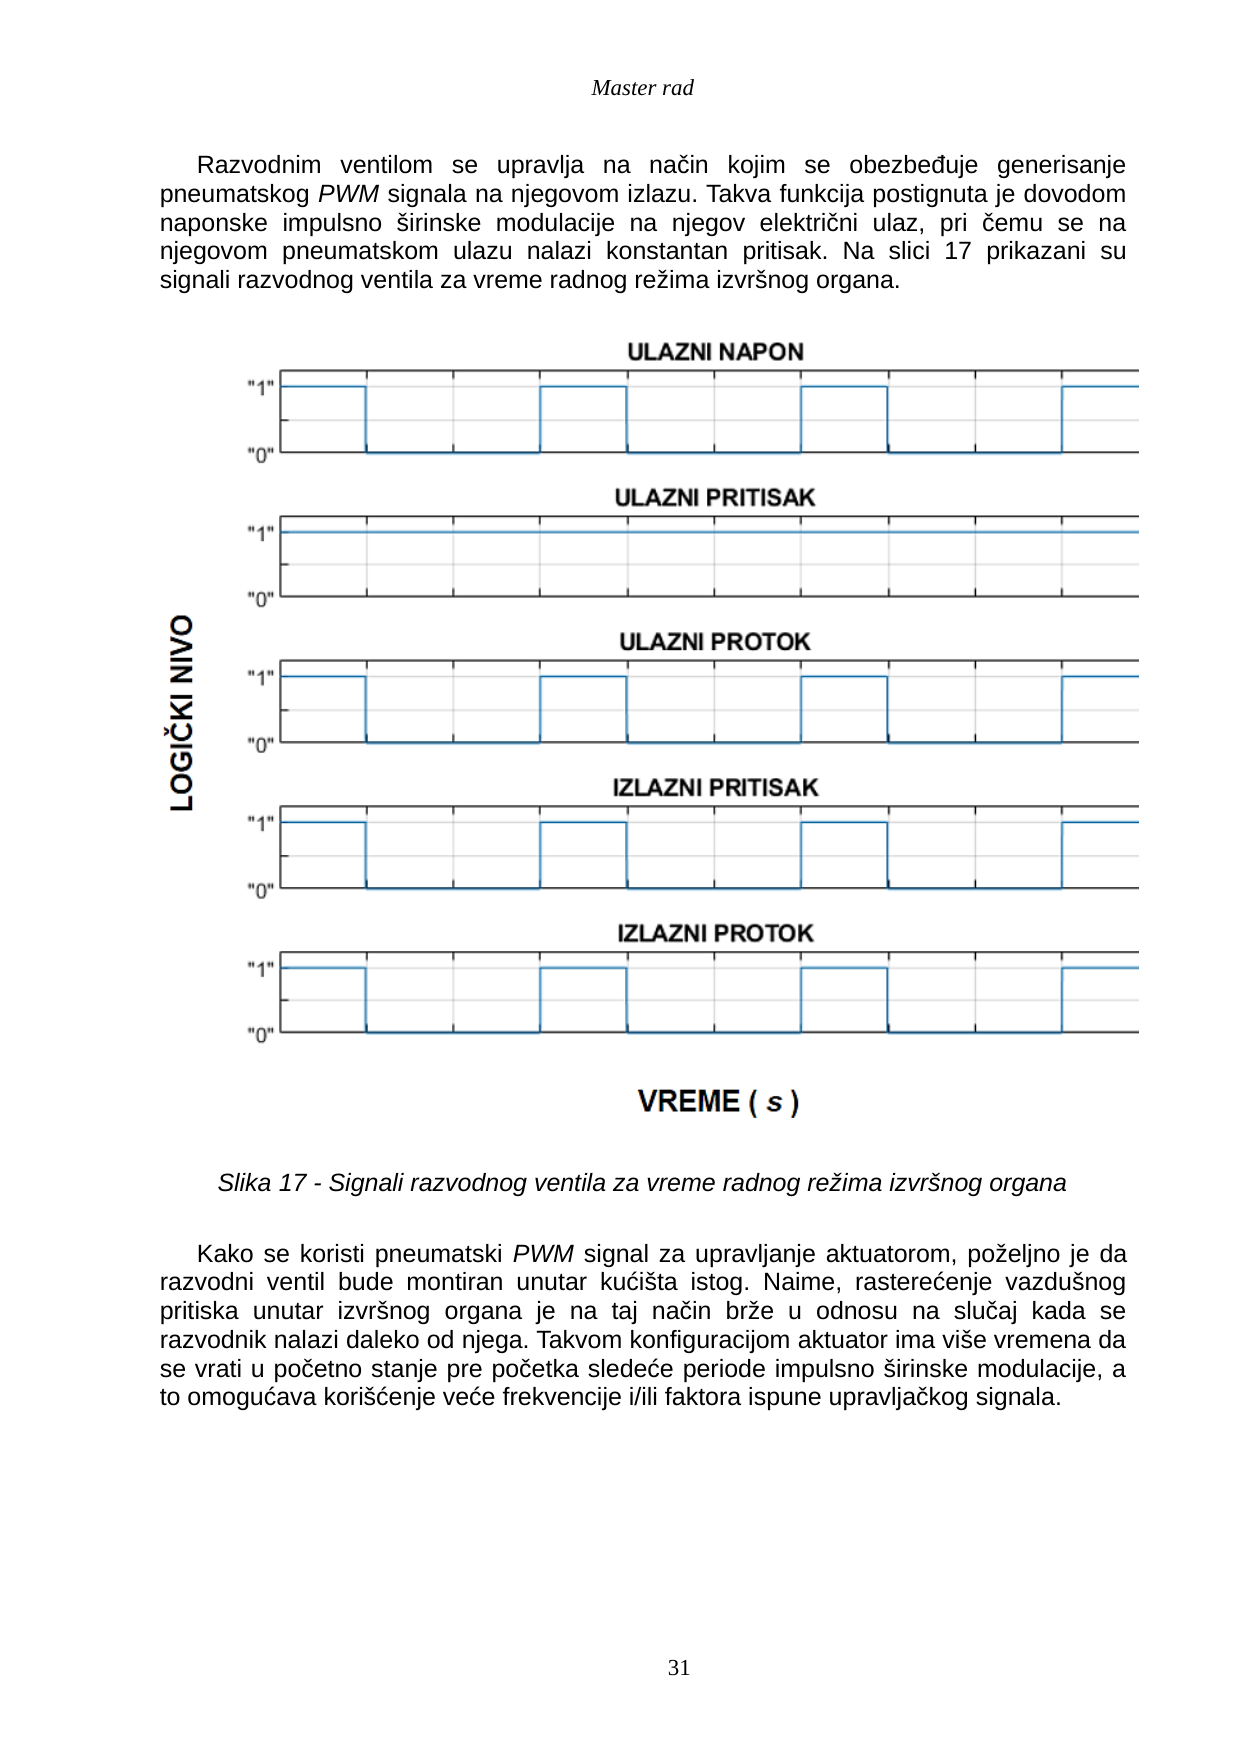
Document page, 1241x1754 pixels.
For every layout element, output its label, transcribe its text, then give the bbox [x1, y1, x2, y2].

text Kako se koristi pneumatski PWM signal za upravljanje aktuatorom, poželjno je da razvodni ventil bude montiran unutar kućišta istog. Naime, rasterećenje vazdušnog pritiska unutar izvršnog organa je na taj način brže u odnosu na slučaj kada se razvodnik nalazi daleko od njega. Takvom konfiguracijom aktuator ima više vremena da se vrati u početno stanje pre početka sledeće periode impulsno širinske modulacije, a to omogućava korišćenje veće frekvencije i/ili faktora ispune upravljačkog signala. [159, 1239, 1128, 1411]
text Slika 17 - Signali razvodnog ventila za vreme radnog režima izvršnog organa [159, 1168, 1128, 1197]
text Razvodnim ventilom se upravlja na način kojim se obezbeđuje generisanje pneumatskog PWM signala na njegovom izlazu. Takva funkcija postignuta je dovodom naponske impulsno širinske modulacije na njegov električni ulaz, pri čemu se na njegovom pneumatskom ulazu nalazi konstantan pritisak. Na slici 17 prikazani su signali razvodnog ventila za vreme radnog režima izvršnog organa. [159, 150, 1128, 294]
picture [159, 335, 1139, 1127]
